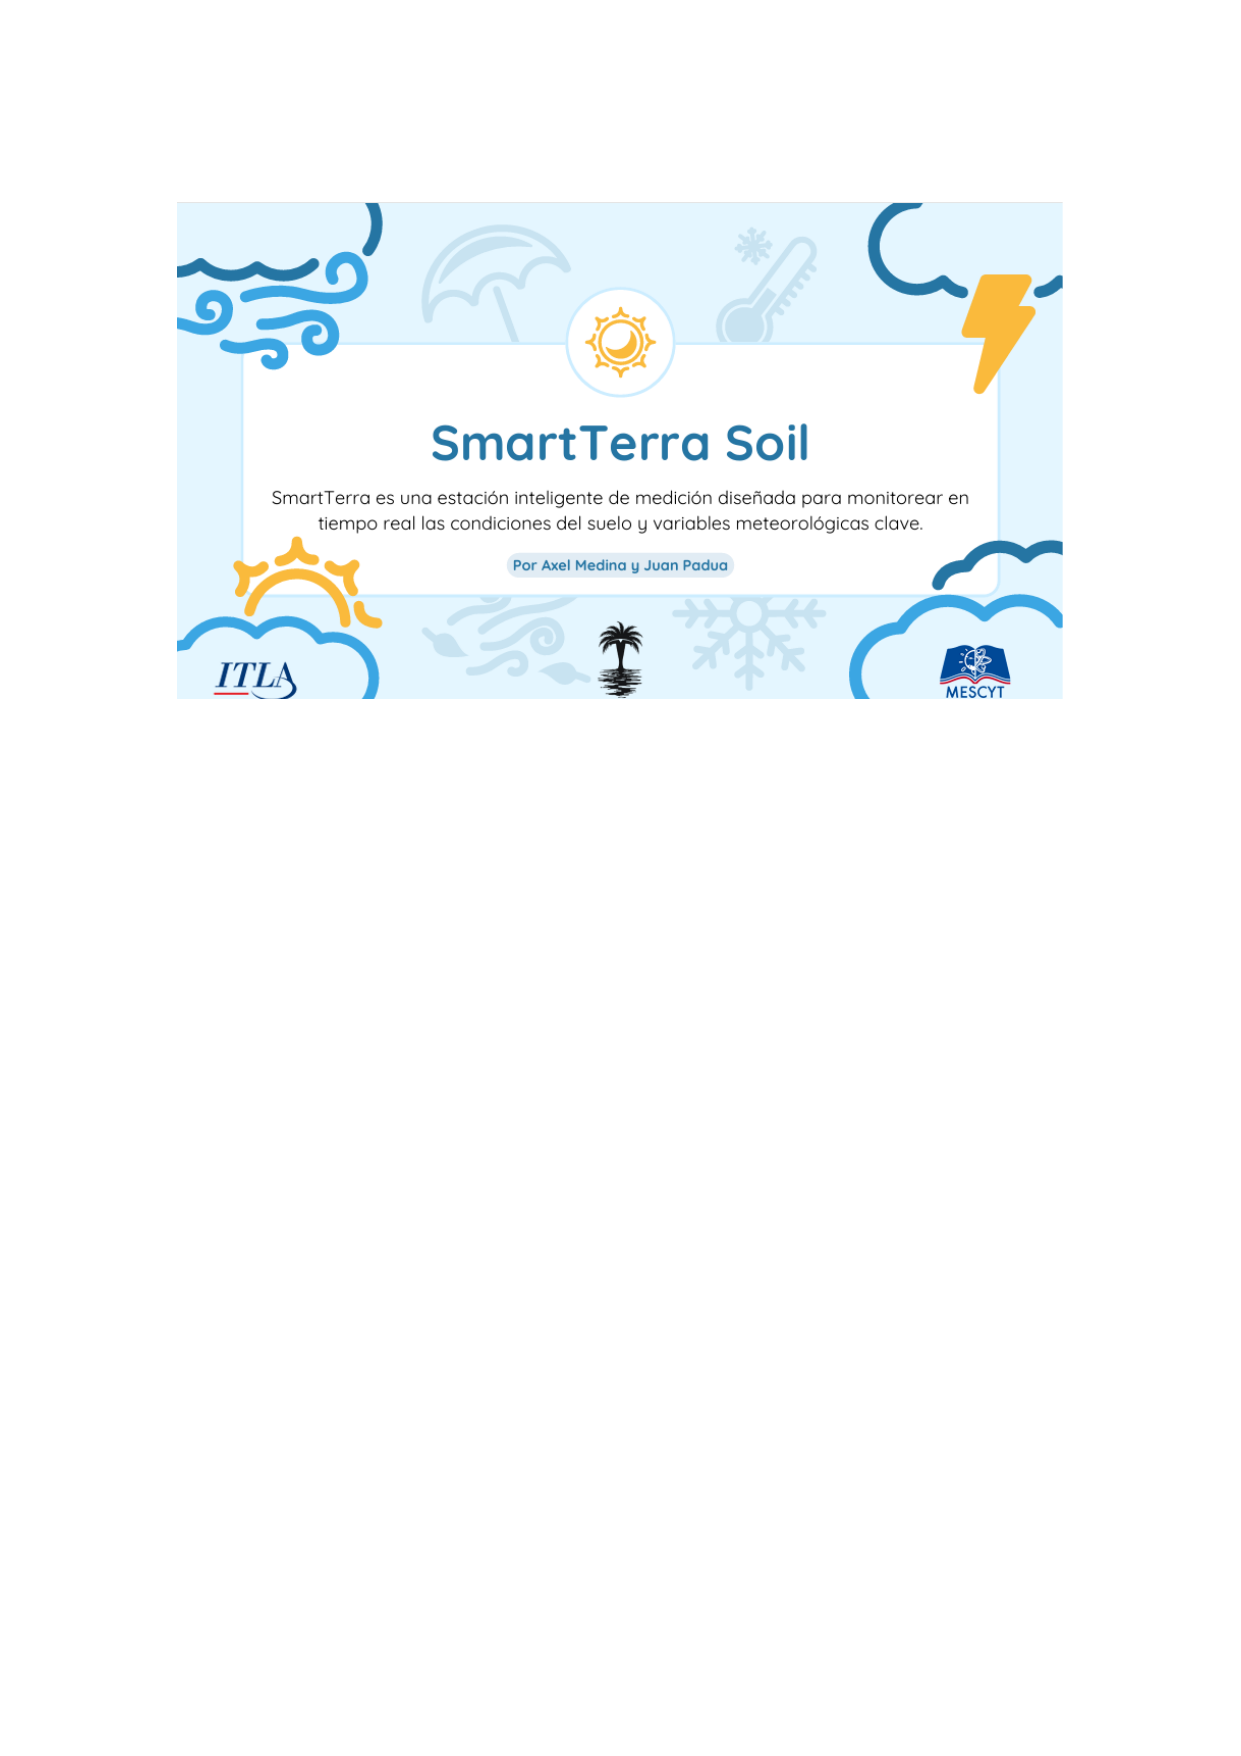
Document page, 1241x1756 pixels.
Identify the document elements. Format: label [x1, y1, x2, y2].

picture [177, 202, 1063, 699]
